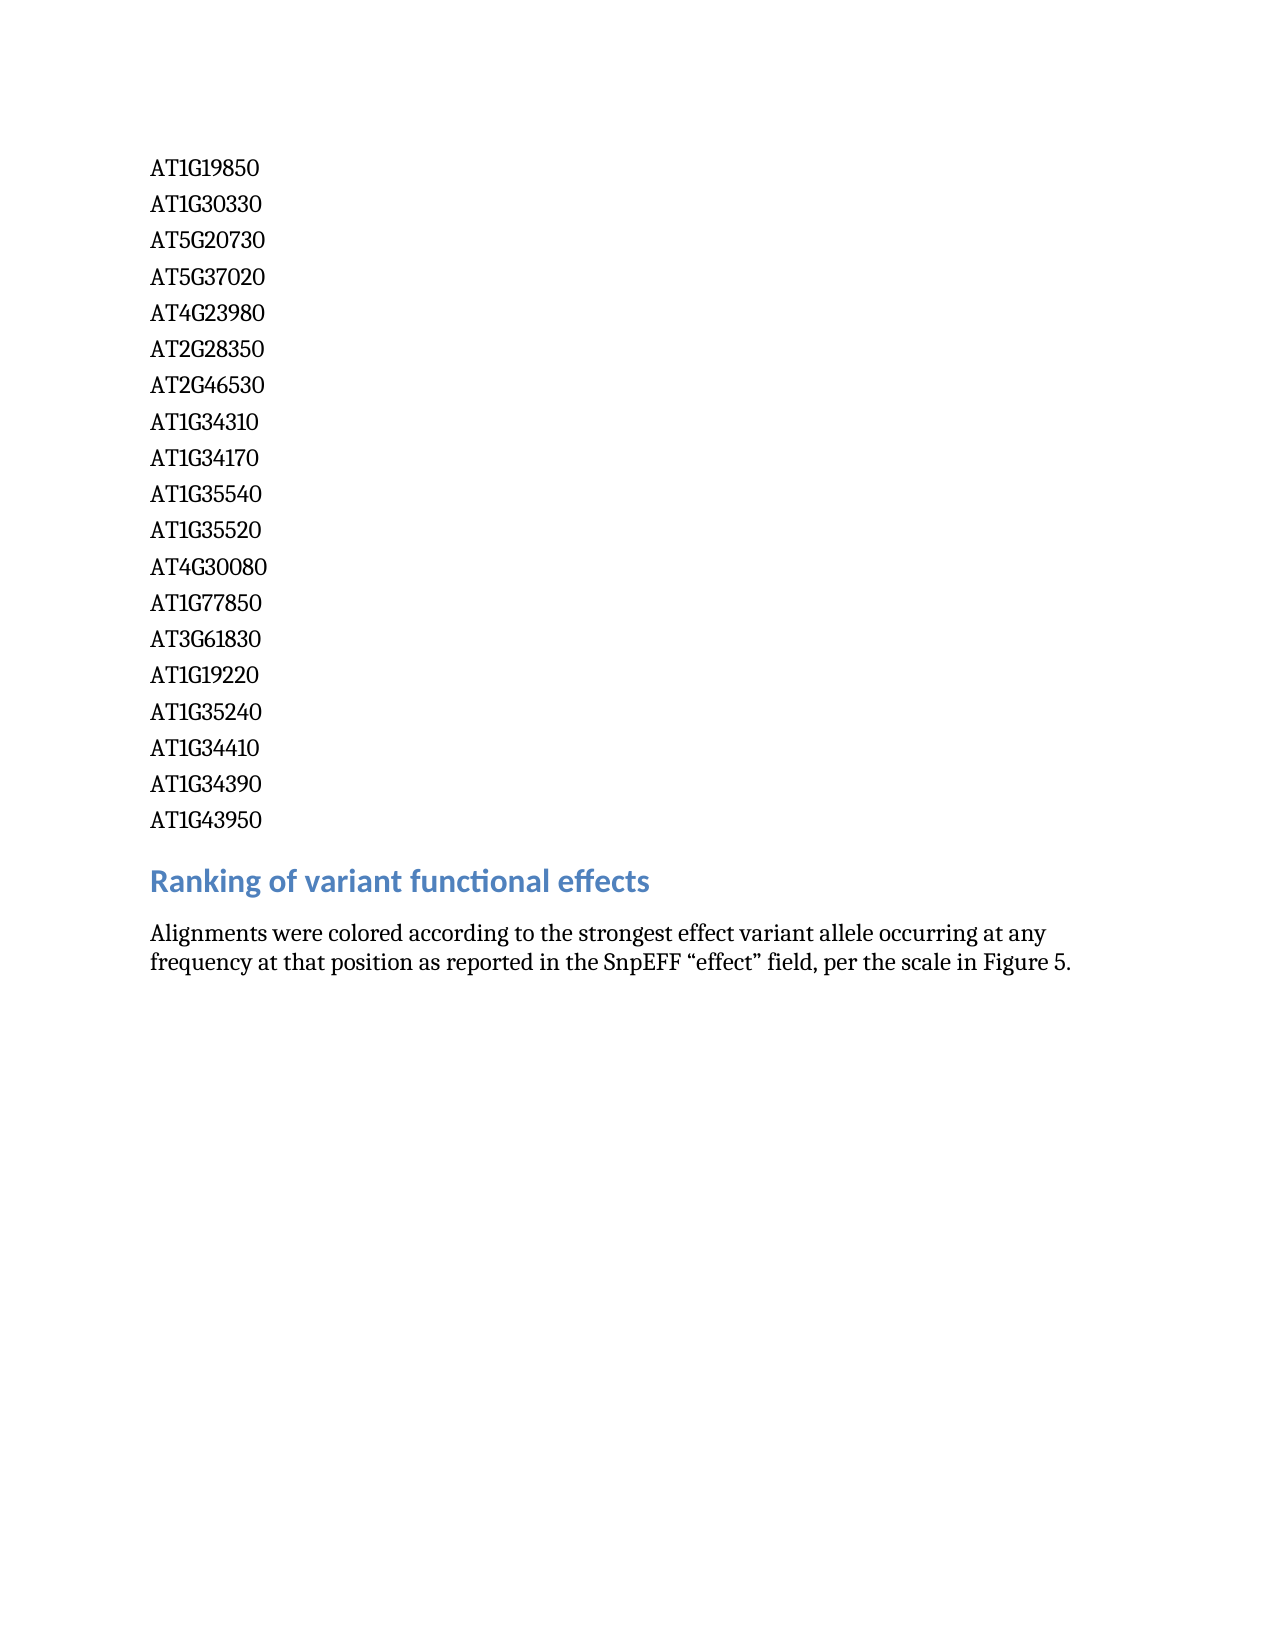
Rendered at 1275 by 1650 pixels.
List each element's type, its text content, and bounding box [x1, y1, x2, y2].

table_cell AT1G35240 [139, 694, 1275, 730]
subtitle Ranking of variant functional effects [150, 859, 1125, 900]
table_cell AT1G19850 [139, 150, 1275, 186]
table_cell AT1G34390 [139, 766, 1275, 802]
table_cell AT1G34170 [139, 440, 1275, 476]
table_cell AT2G28350 [139, 331, 1275, 367]
table_cell AT4G23980 [139, 295, 1275, 331]
table_cell AT5G37020 [139, 259, 1275, 295]
table_cell AT5G20730 [139, 223, 1275, 259]
table_cell AT2G46530 [139, 368, 1275, 404]
table_cell AT3G61830 [139, 621, 1275, 657]
table_cell AT1G77850 [139, 585, 1275, 621]
table_cell AT1G35520 [139, 513, 1275, 549]
table_cell AT1G35540 [139, 476, 1275, 512]
table_cell AT1G19220 [139, 658, 1275, 694]
table_cell AT4G30080 [139, 549, 1275, 585]
table_cell AT1G30330 [139, 186, 1275, 222]
table_cell AT1G43950 [139, 803, 1275, 839]
table_cell AT1G34310 [139, 404, 1275, 440]
text Alignments were colored according to the strongest effect variant allele occurring at any frequency at that position as reported in the SnpEFF “effect” field, per the scale in Figure 5. [150, 919, 1125, 977]
table_cell AT1G34410 [139, 730, 1275, 766]
